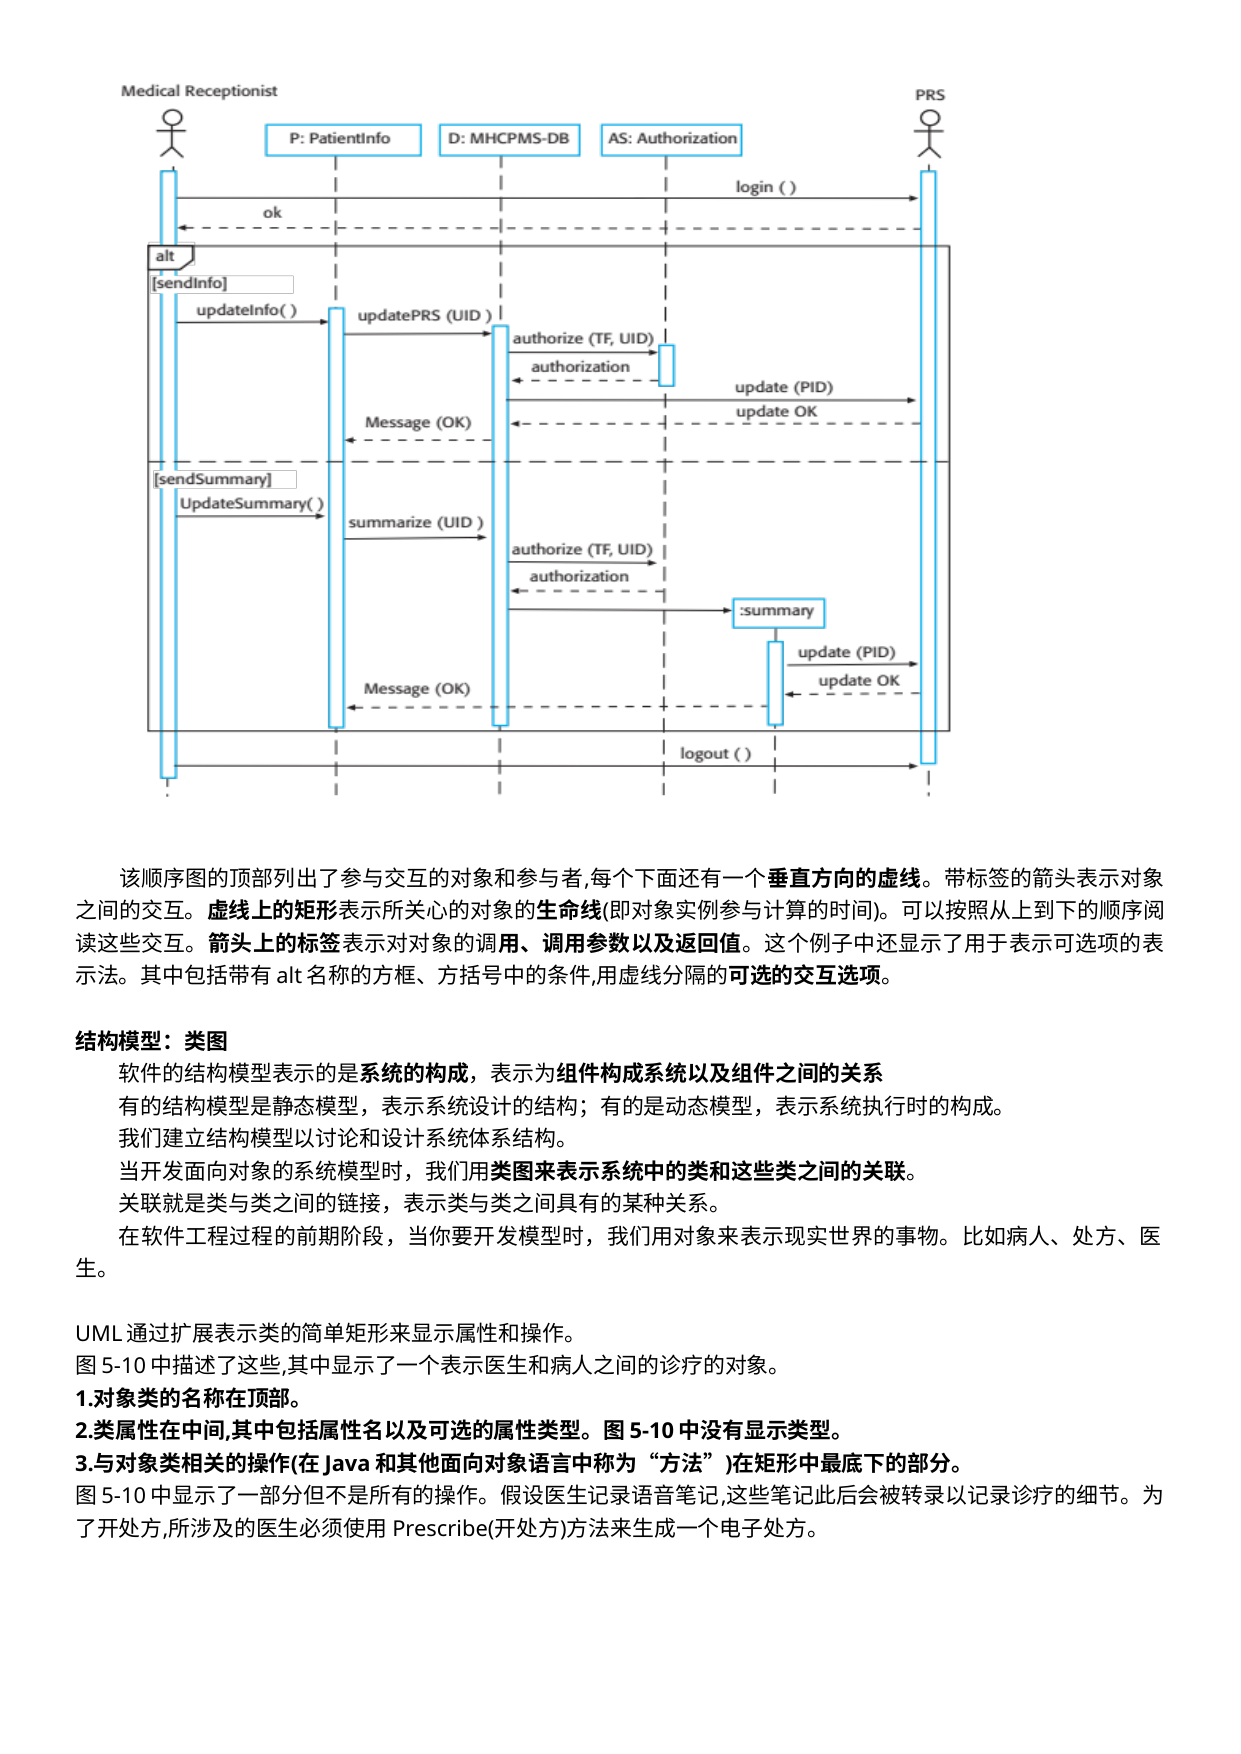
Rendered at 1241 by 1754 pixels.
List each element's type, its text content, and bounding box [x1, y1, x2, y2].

text 1.对象类的名称在顶部。 [75, 1381, 1165, 1413]
text 图5-10中显示了一部分但不是所有的操作。假设医生记录语音笔记,这些笔记此后会被转录以记录诊疗的细节。为了开处方,所涉及的医生必须使用 Prescribe(开处方)方法来生成一个电子处方。 [75, 1478, 1165, 1543]
text 在软件工程过程的前期阶段，当你要开发模型时，我们用对象来表示现实世界的事物。比如病人、处方、医生。 [75, 1218, 1165, 1283]
text 我们建立结构模型以讨论和设计系统体系结构。 [119, 1121, 1165, 1153]
text 有的结构模型是静态模型，表示系统设计的结构；有的是动态模型，表示系统执行时的构成。 [119, 1088, 1165, 1121]
text 2.类属性在中间,其中包括属性名以及可选的属性类型。图5-10中没有显示类型。 [75, 1413, 1165, 1446]
text 结构模型：类图 [75, 1023, 1165, 1056]
text 关联就是类与类之间的链接，表示类与类之间具有的某种关系。 [75, 1186, 1165, 1218]
text 当开发面向对象的系统模型时，我们用类图来表示系统中的类和这些类之间的关联。 [119, 1153, 1165, 1186]
text 3.与对象类相关的操作(在Java和其他面向对象语言中称为“方法”)在矩形中最底下的部分。 [75, 1446, 1165, 1478]
text 该顺序图的顶部列出了参与交互的对象和参与者,每个下面还有一个垂直方向的虚线。带标签的箭头表示对象之间的交互。虚线上的矩形表示所关心的对象的生命线(即对象实例参与计算的时间)。可以按照从上到下的顺序阅读这些交互。箭头上的标签表示对对象的调用、调用参数以及返回值。这个例子中还显示了用于表示可选项的表示法。其中包括带有alt名称的方框、方括号中的条件,用虚线分隔的可选的交互选项。 [75, 861, 1165, 991]
text UML通过扩展表示类的简单矩形来显示属性和操作。 [75, 1316, 1165, 1348]
text 软件的结构模型表示的是系统的构成，表示为组件构成系统以及组件之间的关系 [119, 1056, 1165, 1088]
text 图5-10中描述了这些,其中显示了一个表示医生和病人之间的诊疗的对象。 [75, 1348, 1165, 1381]
